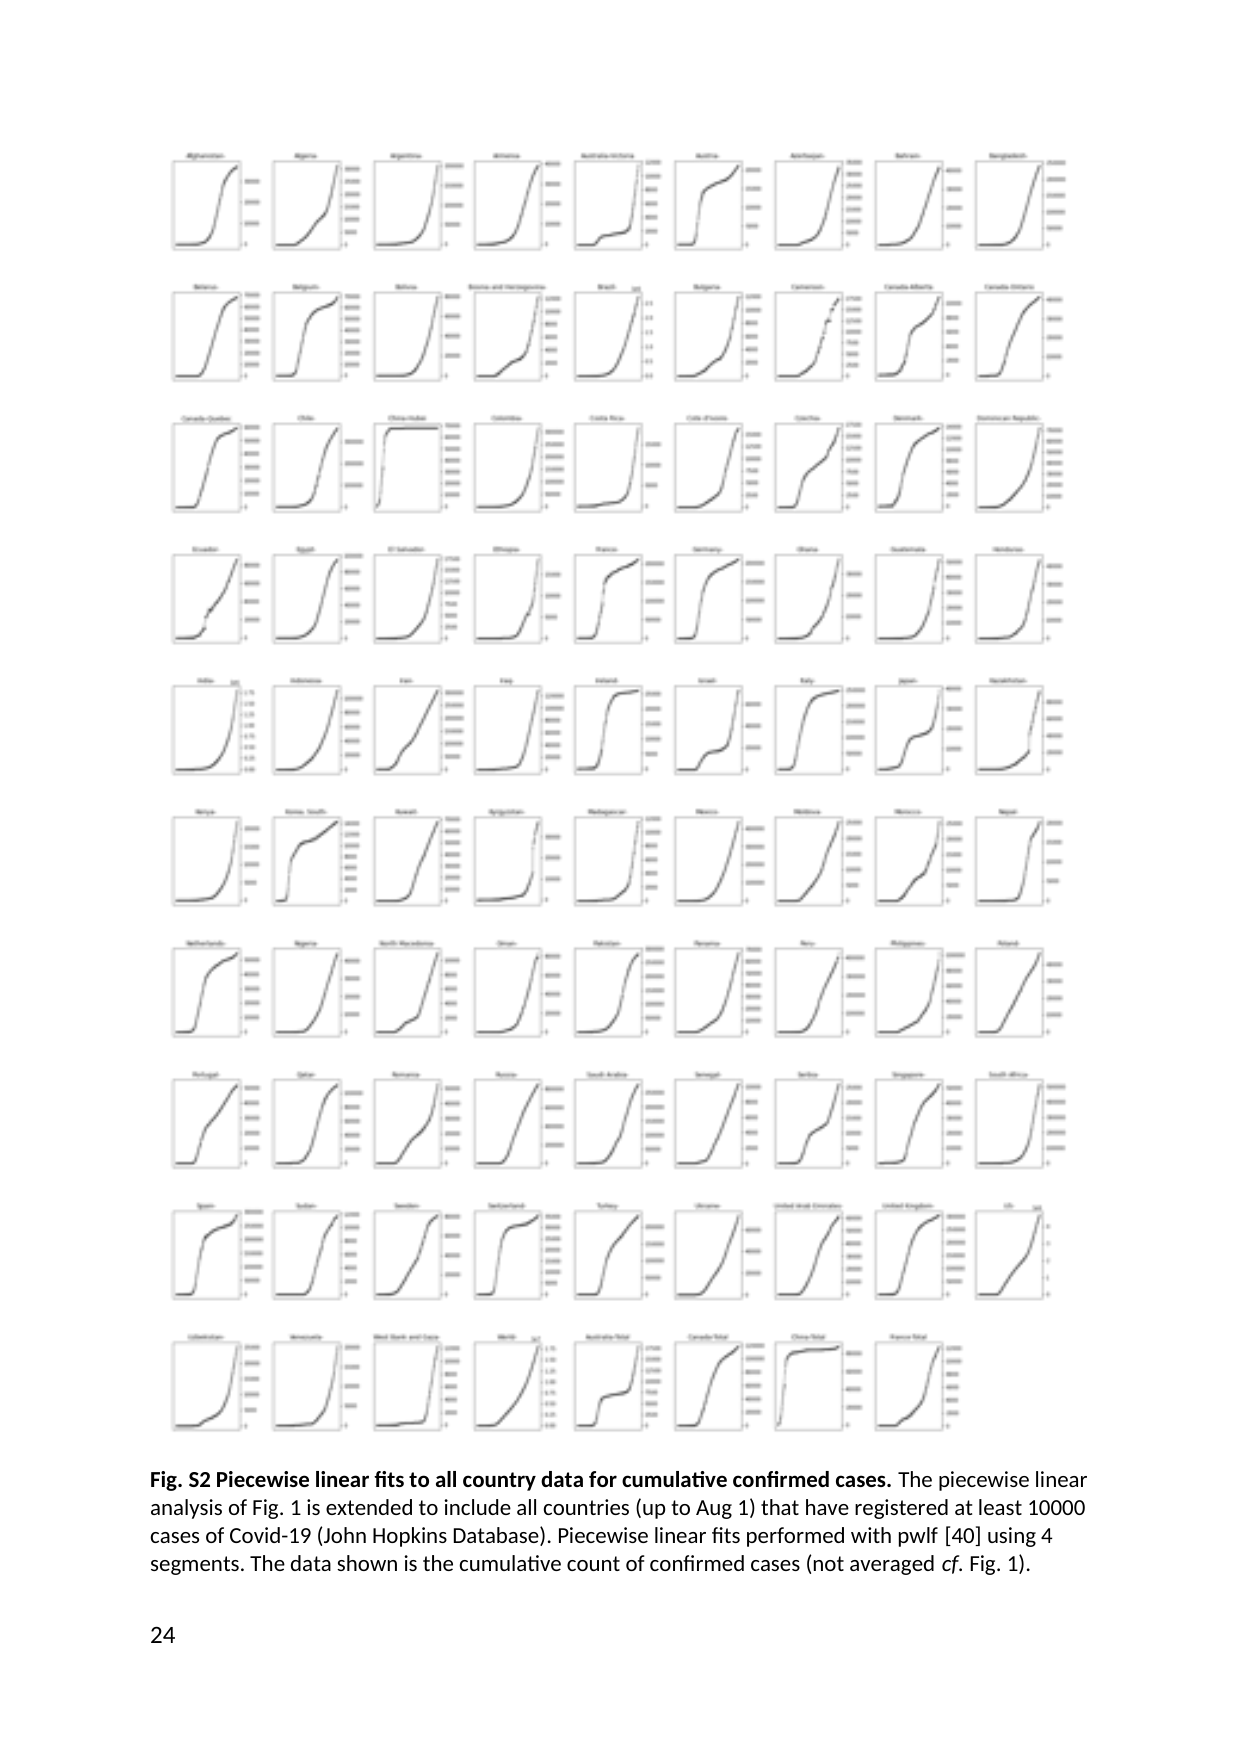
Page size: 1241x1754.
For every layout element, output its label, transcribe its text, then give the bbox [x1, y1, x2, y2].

text Fig. S2 Piecewise linear fits to all country data for cumulative confirmed cases. The piecewise linear analysis of Fig. 1 is extended to include all countries (up to Aug 1) that have registered at least 10000 cases of Covid-19 (John Hopkins Database). Piecewise linear fits performed with pwlf [40] using 4 segments. The data shown is the cumulative count of confirmed cases (not averaged cf. Fig. 1). [150, 1465, 1090, 1577]
picture [169, 150, 1071, 1437]
